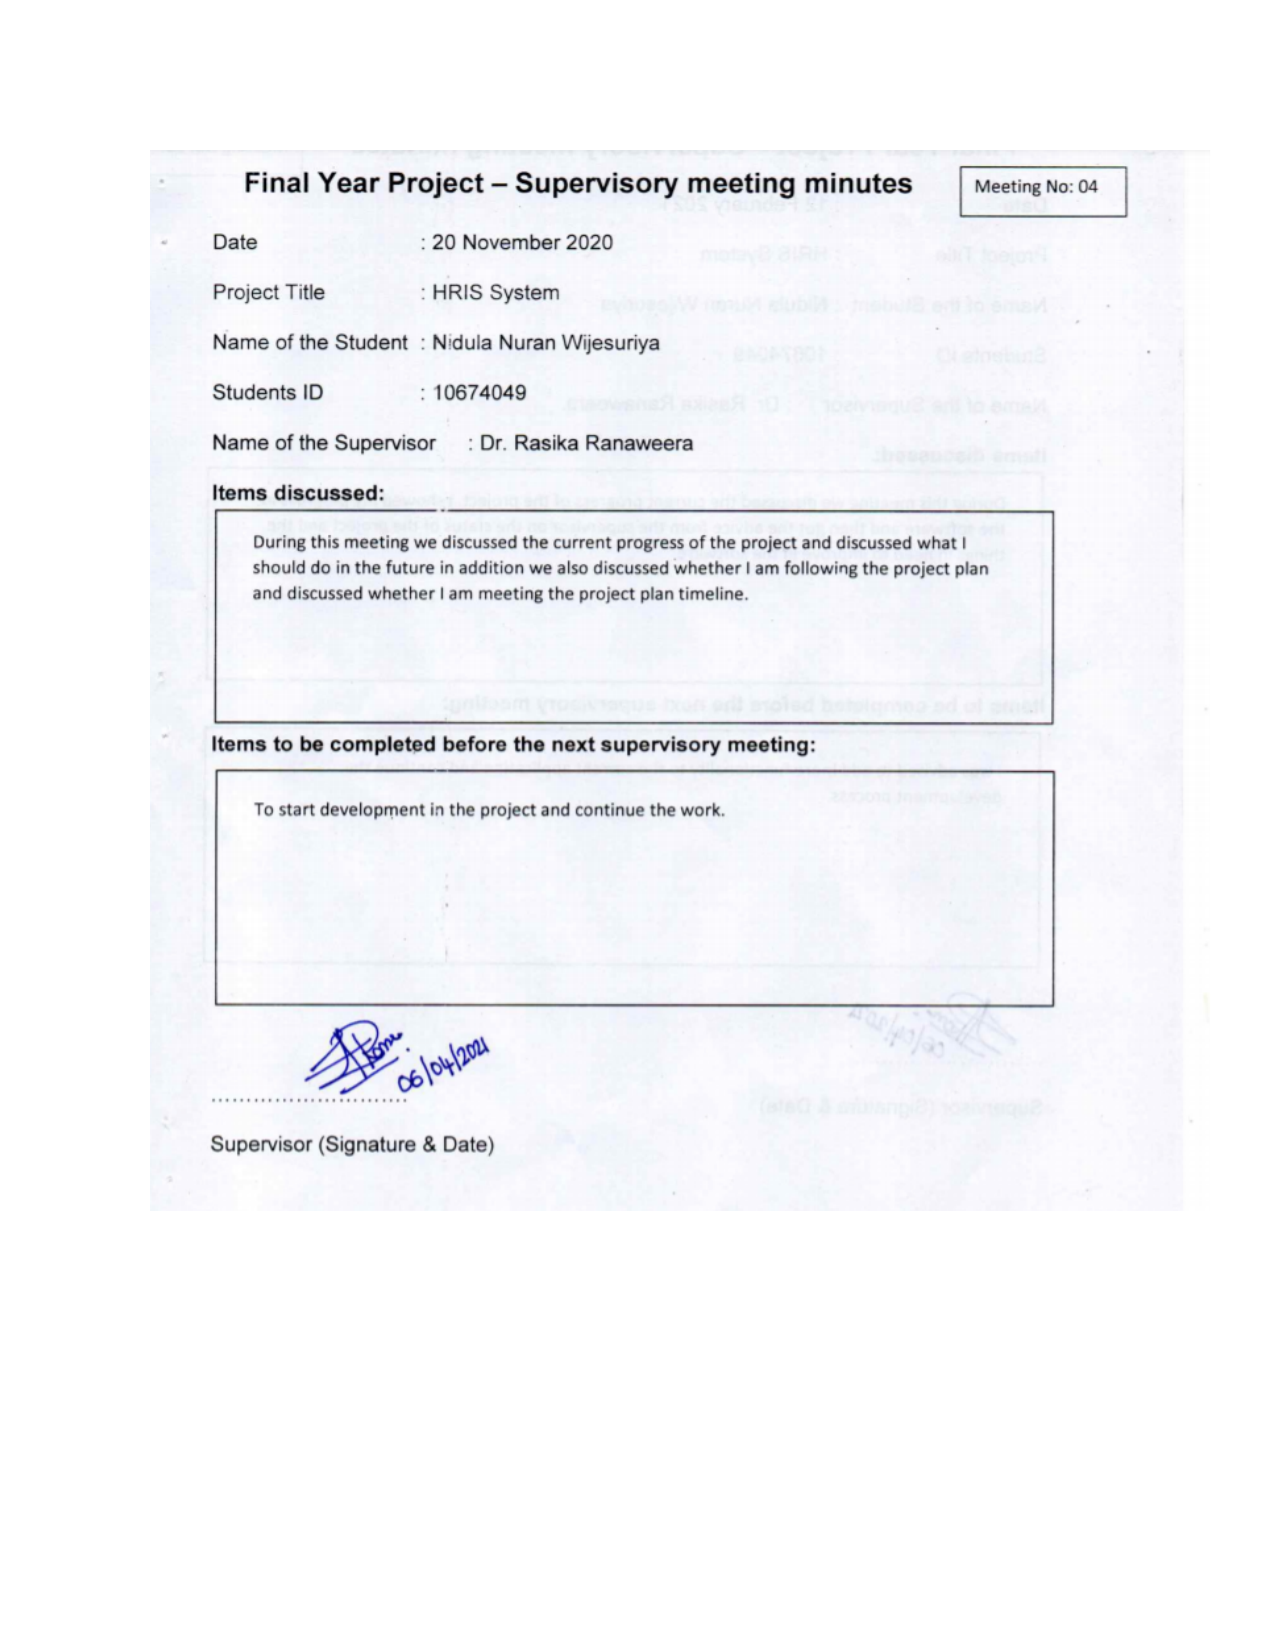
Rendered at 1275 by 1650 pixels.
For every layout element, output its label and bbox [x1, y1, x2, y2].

picture [150, 150, 1210, 1211]
